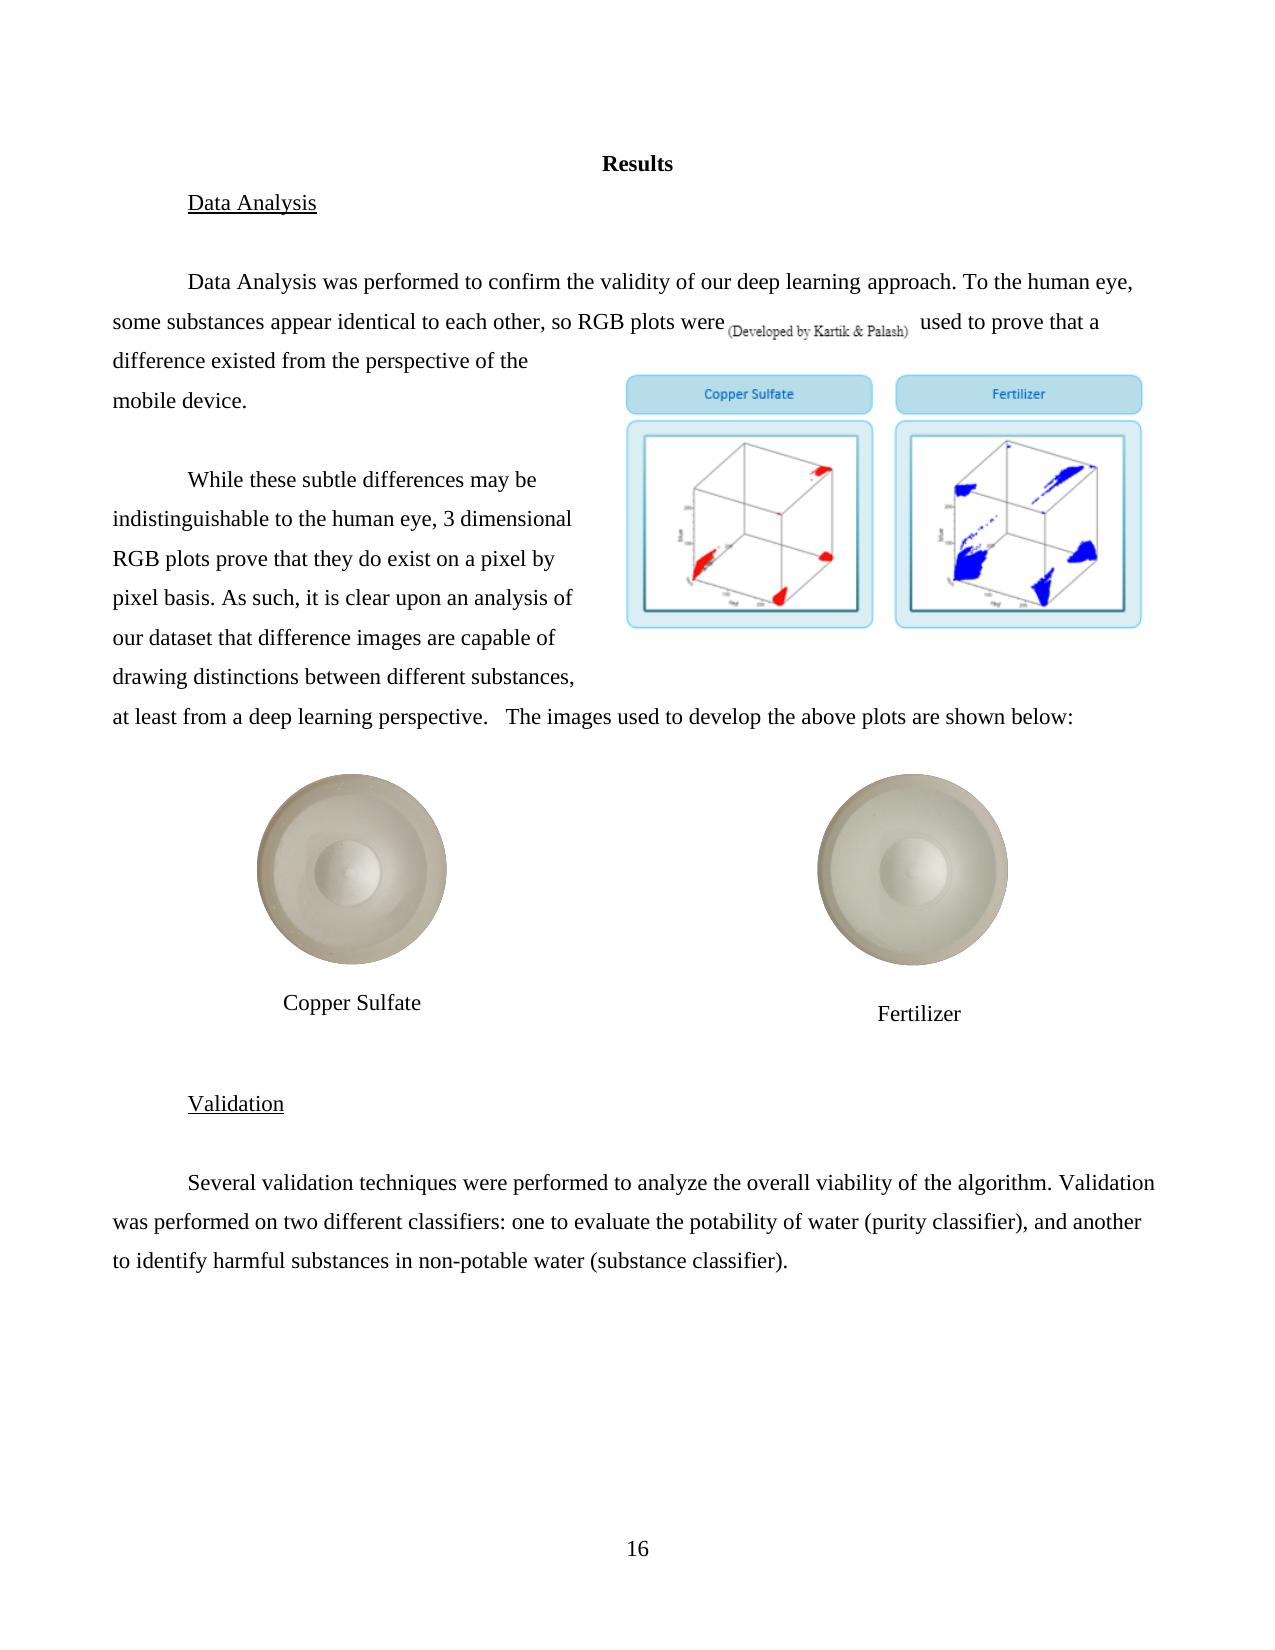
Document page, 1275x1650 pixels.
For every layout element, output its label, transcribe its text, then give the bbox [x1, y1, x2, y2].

text Data Analysis was performed to confirm the validity of our deep learning approach. To the human eye, some substances appear identical to each other, so RGB plots were used to prove that a difference existed from the perspective of the mobile device. [112, 268, 1162, 413]
subtitle Results [112, 150, 1162, 176]
picture [197, 763, 540, 976]
picture [606, 354, 1164, 663]
picture [726, 315, 920, 347]
table_header Fertilizer [638, 742, 1162, 1050]
text While these subtle differences may be indistinguishable to the human eye, 3 dimensional RGB plots prove that they do exist on a pixel by pixel basis. As such, it is clear upon an analysis of our dataset that difference images are capable of drawing distinctions between different substances, at least from a deep learning perspective. The images used to develop the above plots are shown below: [112, 466, 1162, 729]
picture [722, 763, 1103, 977]
text Several validation techniques were performed to analyze the overall viability of the algorithm. Validation was performed on two different classifiers: one to evaluate the potability of water (purity classifier), and another to identify harmful substances in non-potable water (substance classifier). [112, 1169, 1162, 1274]
subtitle Validation [112, 1090, 1162, 1116]
subtitle Data Analysis [112, 189, 1162, 216]
table_header Copper Sulfate [113, 742, 637, 1050]
